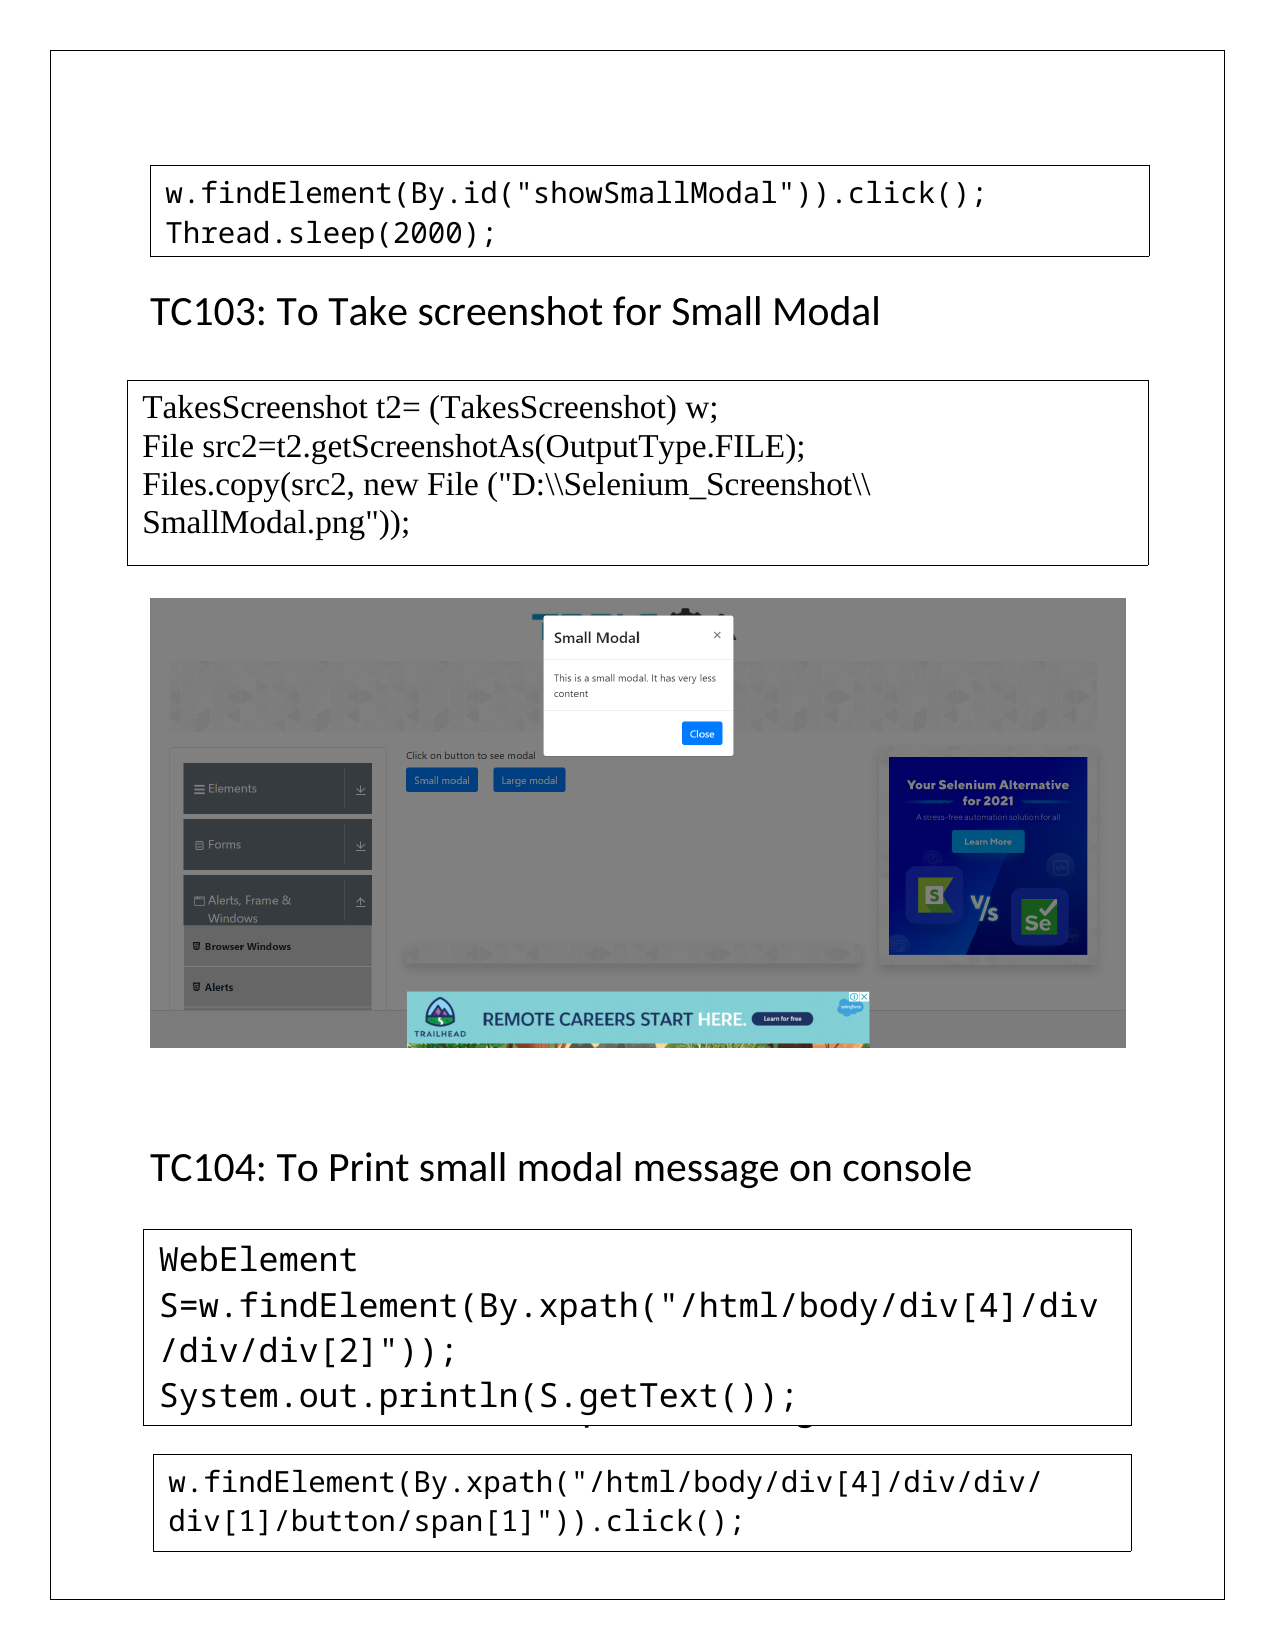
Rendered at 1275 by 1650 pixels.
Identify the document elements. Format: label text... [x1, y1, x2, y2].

picture [150, 598, 1126, 1048]
text TC103: To Take screenshot for Small Modal [150, 285, 1125, 336]
text TC104: To Print small modal message on console [150, 1141, 1125, 1228]
